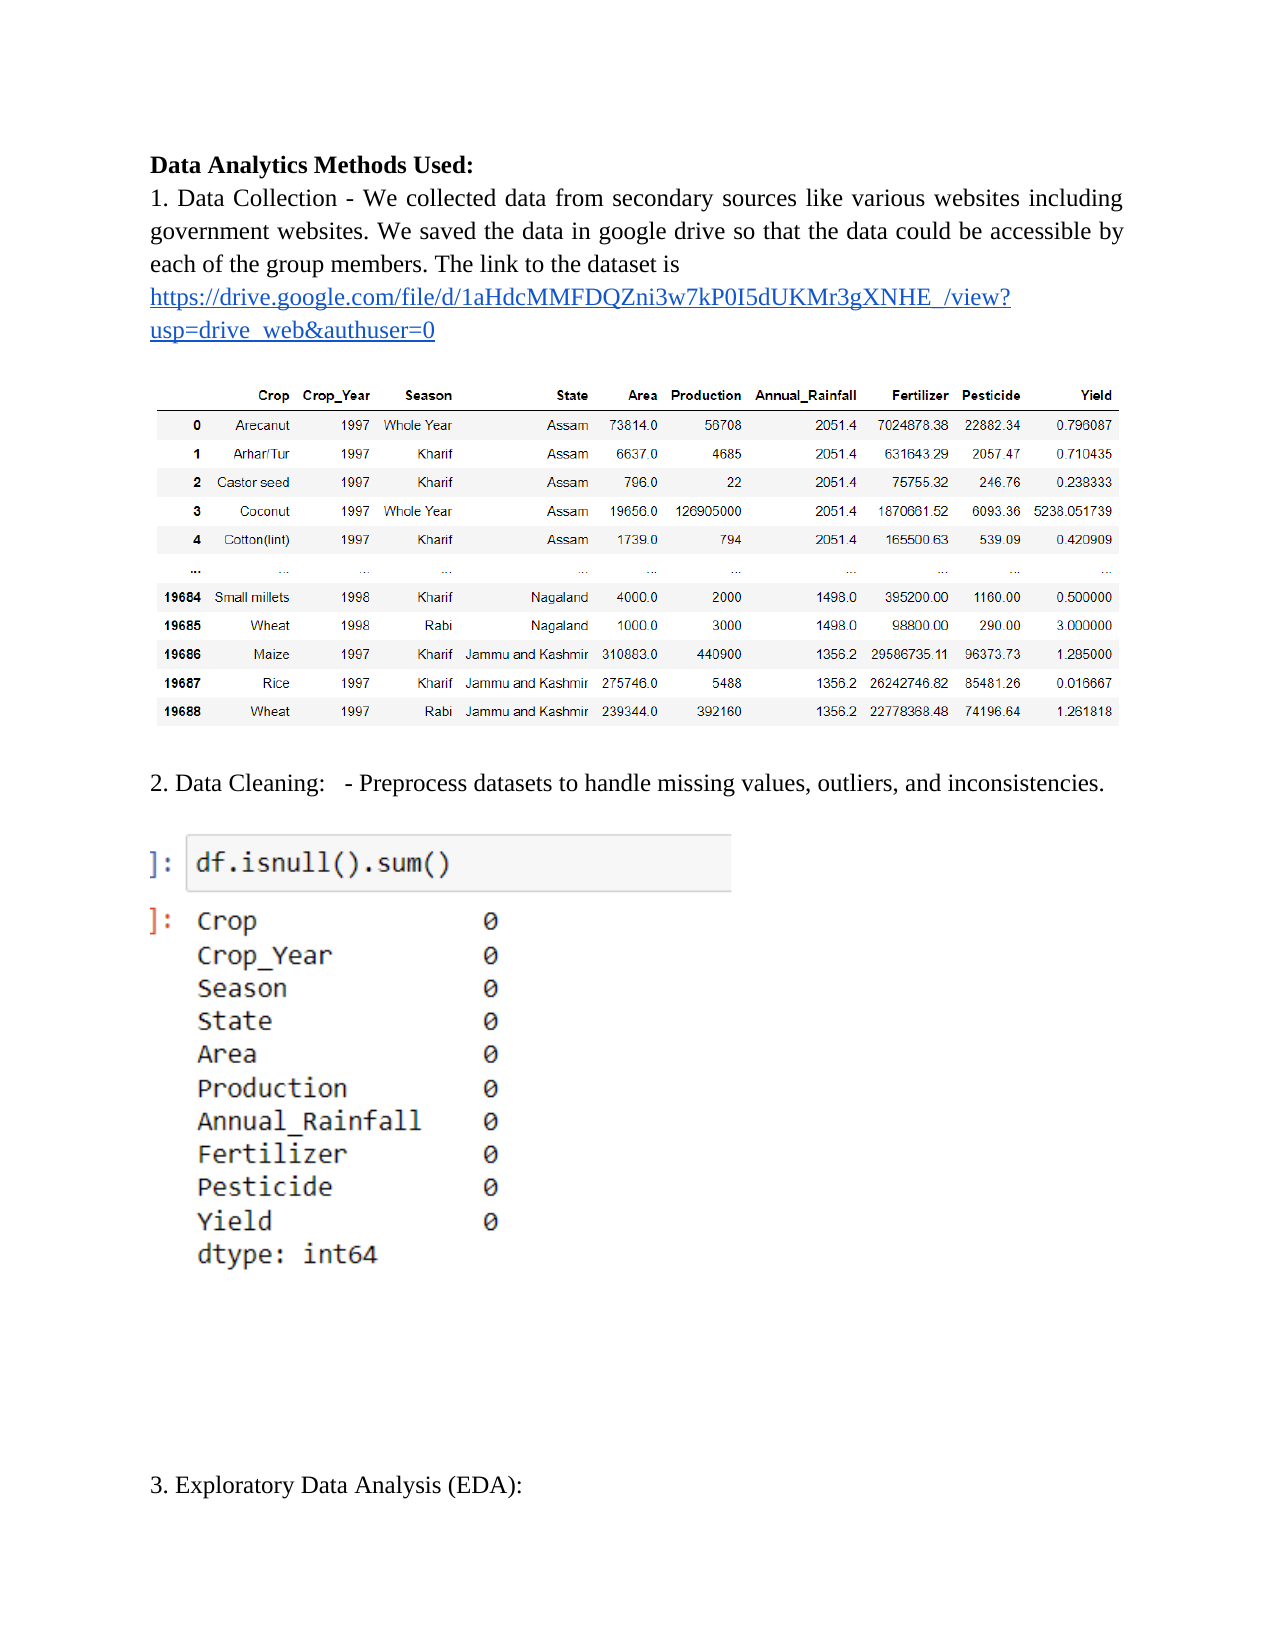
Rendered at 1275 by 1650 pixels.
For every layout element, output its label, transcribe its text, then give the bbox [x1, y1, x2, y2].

text 3. Exploratory Data Analysis (EDA): [150, 1470, 1125, 1499]
text 1. Data Collection - We collected data from secondary sources like various websites including government websites. We saved the data in google drive so that the data could be accessible by each of the group members. The link to the dataset is [150, 183, 1125, 278]
text 2. Data Cleaning: - Preprocess datasets to handle missing values, outliers, and inconsistencies. [150, 768, 1125, 797]
picture [150, 381, 1125, 732]
picture [150, 801, 732, 1301]
text Data Analytics Methods Used: [150, 150, 1125, 179]
text https://drive.google.com/file/d/1aHdcMMFDQZni3w7kP0I5dUKMr3gXNHE_/view?usp=drive_web&authuser=0 [150, 282, 1125, 344]
